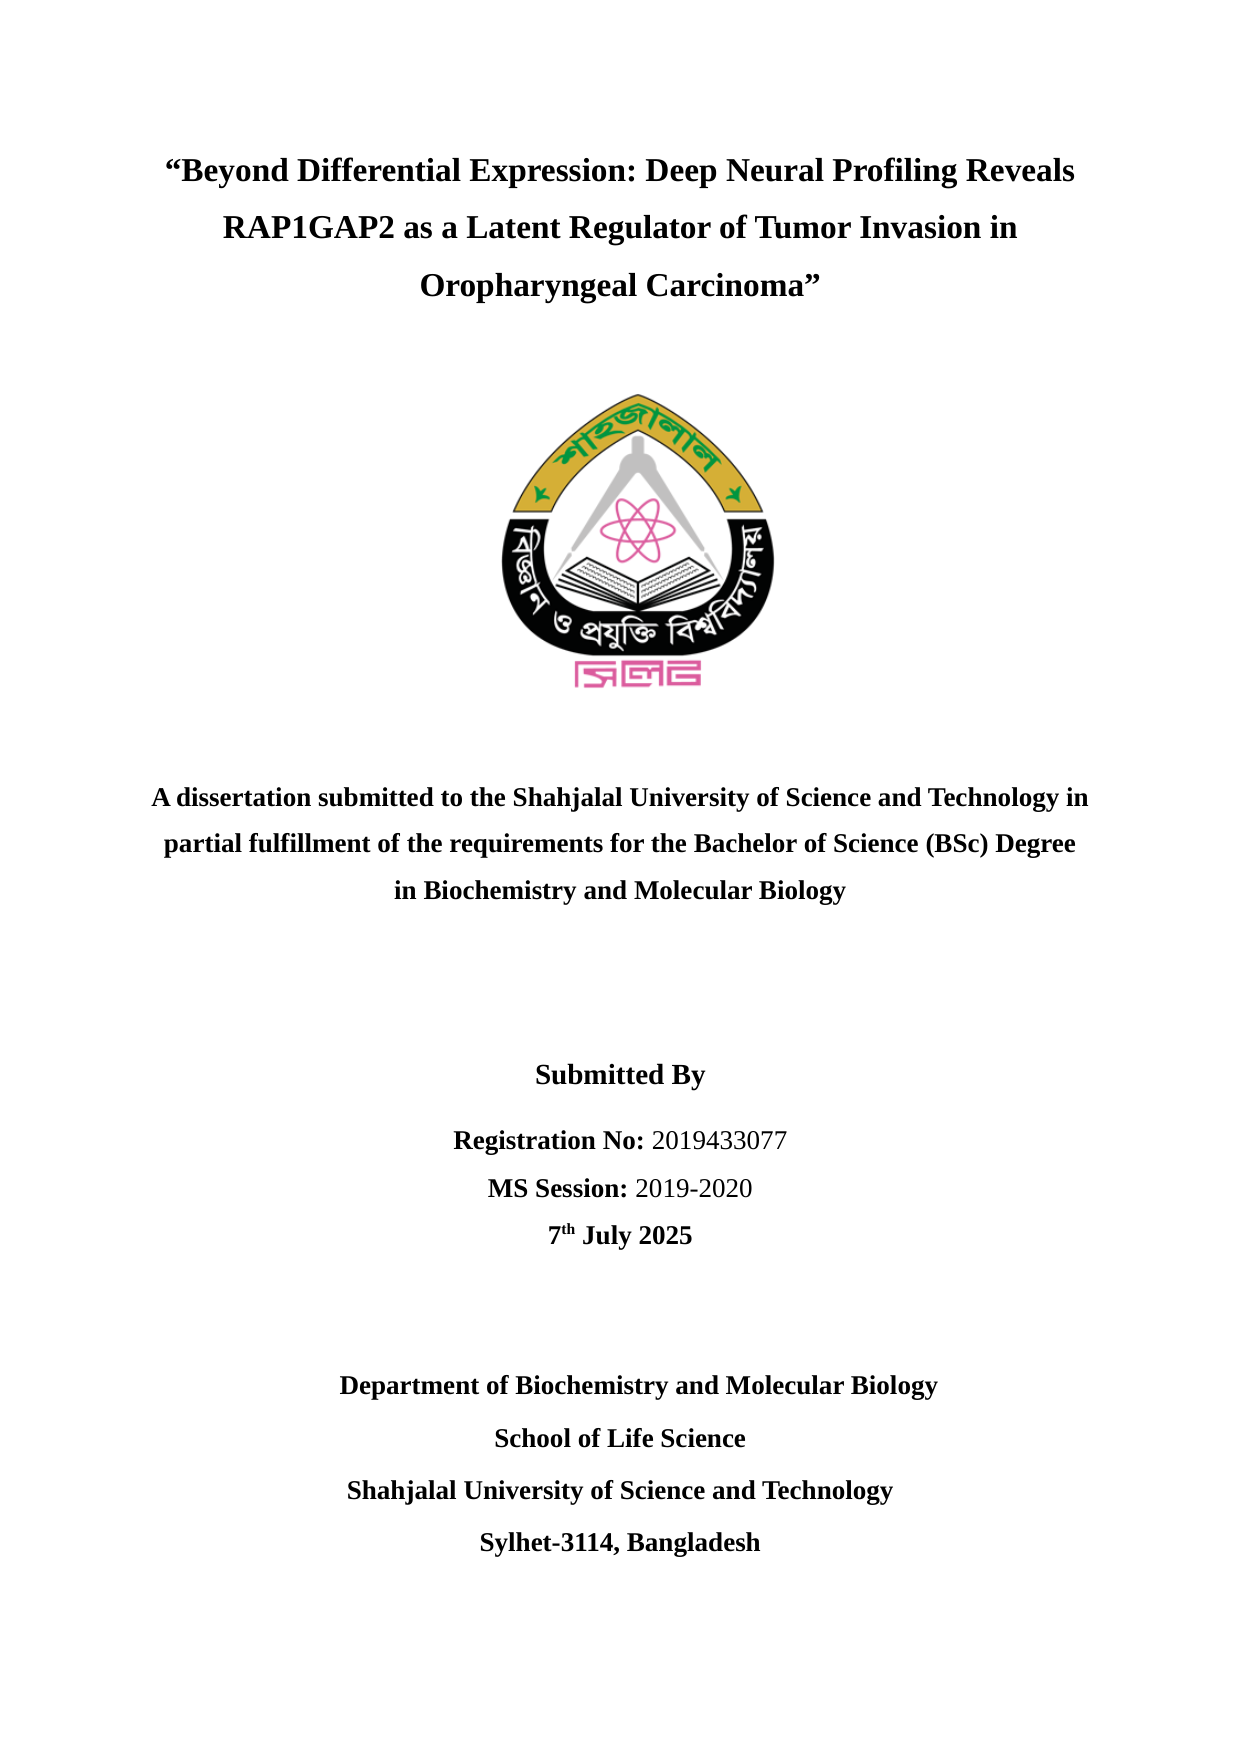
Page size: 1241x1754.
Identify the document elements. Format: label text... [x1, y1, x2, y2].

text School of Life Science [150, 1422, 1090, 1453]
text Registration No: 2019433077 [150, 1124, 1090, 1155]
text 7th July 2025 [150, 1219, 1090, 1251]
text Department of Biochemistry and Molecular Biology [150, 1369, 1090, 1401]
text Submitted By [150, 1057, 1090, 1090]
text MS Session: 2019-2020 [150, 1172, 1090, 1203]
text A dissertation submitted to the Shahjalal University of Science and Technology in partial fulfillment of the requirements for the Bachelor of Science (BSc) Degree in Biochemistry and Molecular Biology [150, 781, 1090, 905]
picture [500, 392, 775, 692]
text “Beyond Differential Expression: Deep Neural Profiling Reveals RAP1GAP2 as a Latent Regulator of Tumor Invasion in Oropharyngeal Carcinoma” [150, 150, 1090, 303]
text Shahjalal University of Science and Technology [150, 1474, 1090, 1505]
text Sylhet-3114, Bangladesh [150, 1527, 1090, 1558]
